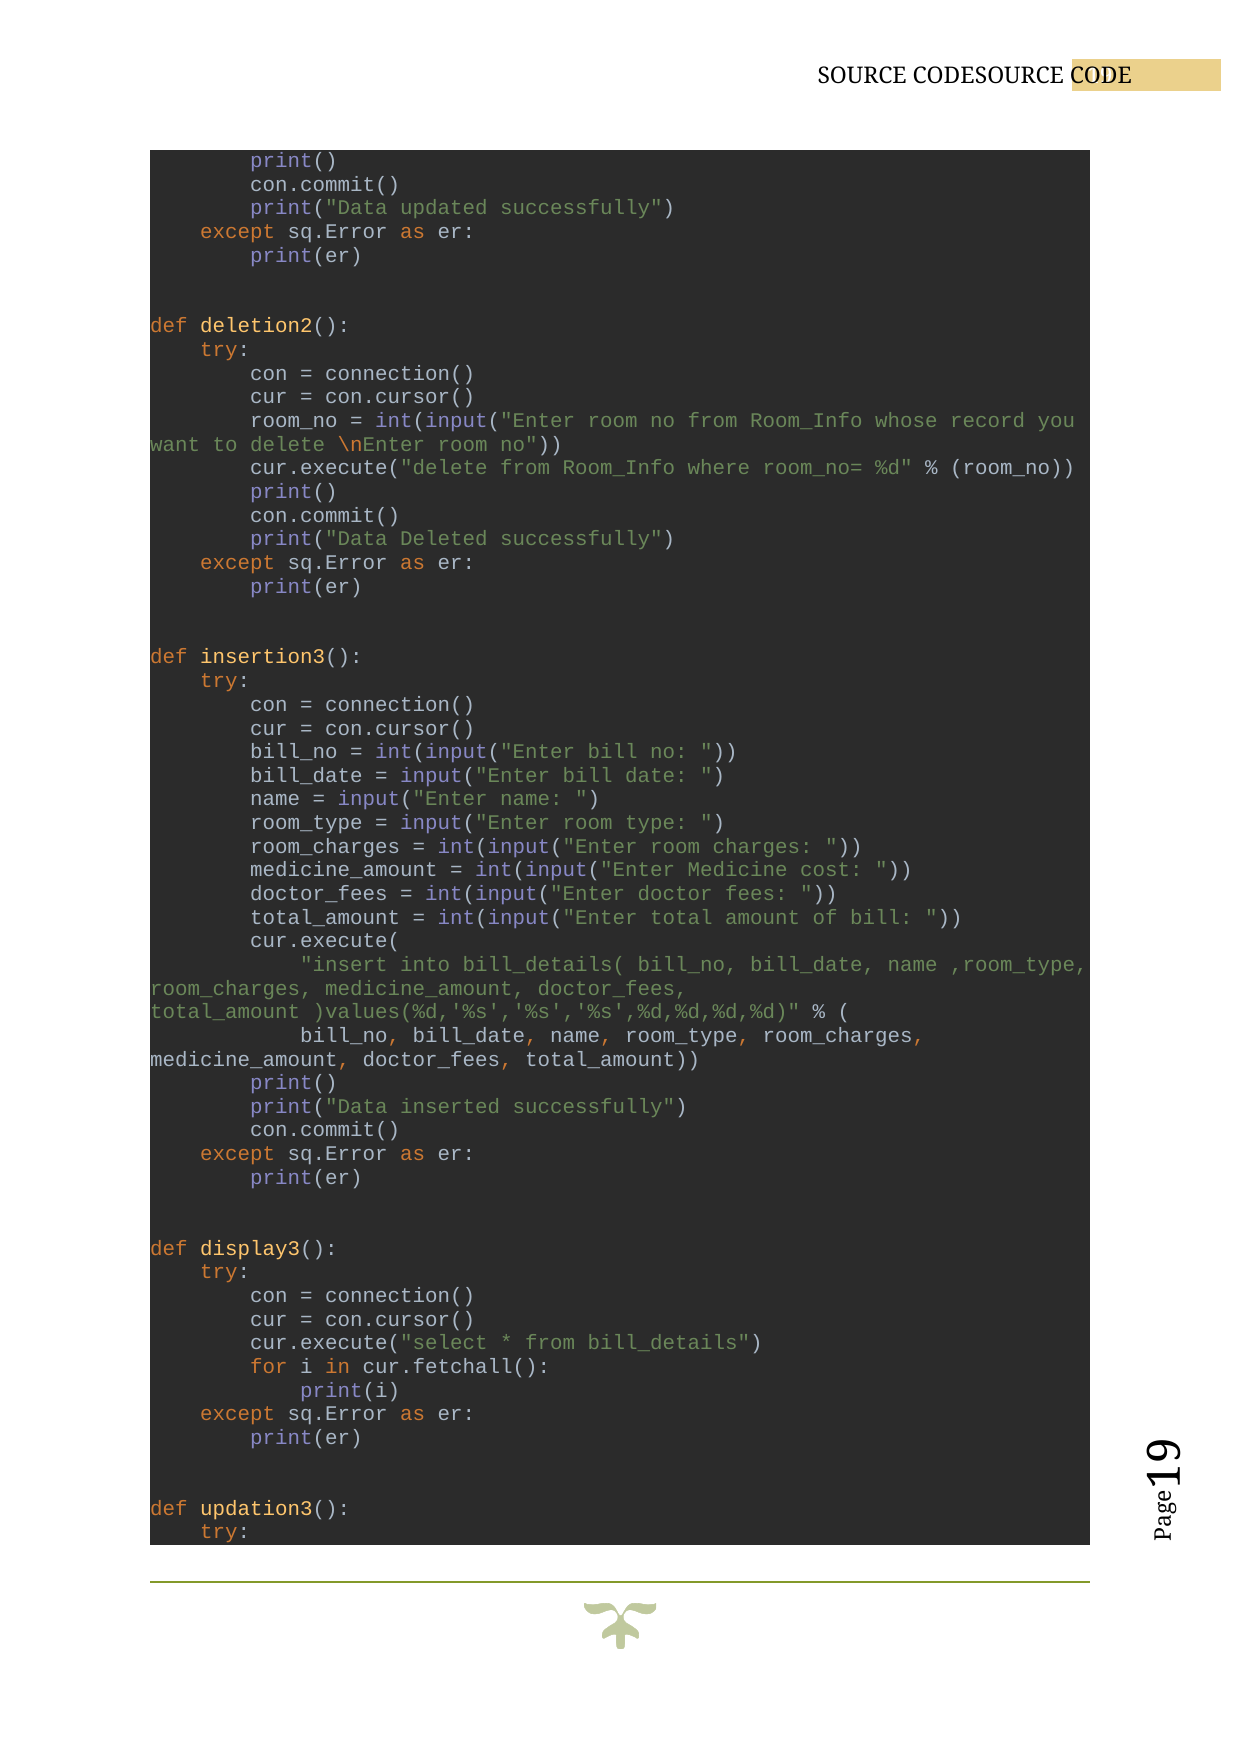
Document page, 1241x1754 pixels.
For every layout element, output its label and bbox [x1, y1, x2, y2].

text [150, 150, 1090, 1545]
